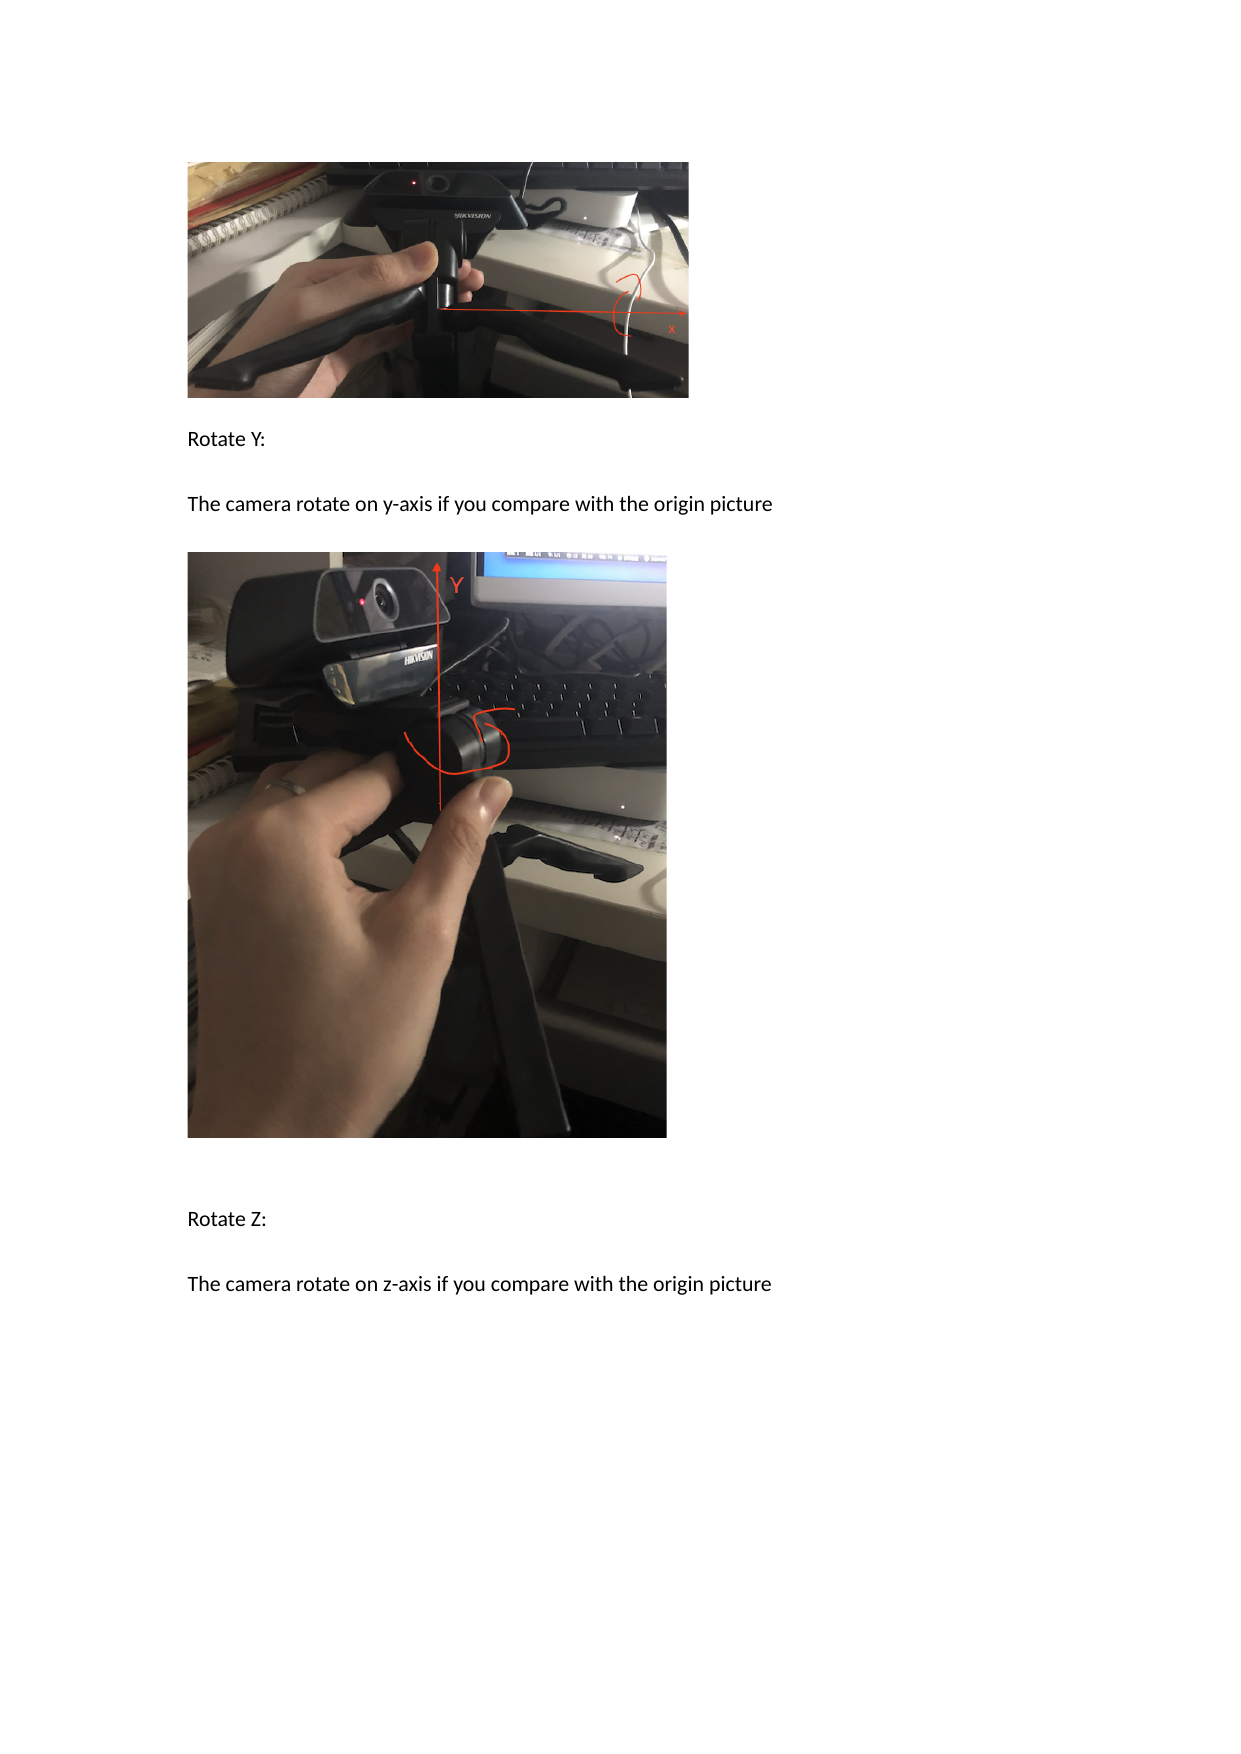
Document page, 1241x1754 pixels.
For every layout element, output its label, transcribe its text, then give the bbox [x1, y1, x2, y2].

text Rotate Z: [187, 1202, 1053, 1234]
text Rotate Y: [187, 422, 1053, 454]
text The camera rotate on z-axis if you compare with the origin picture [187, 1267, 1053, 1299]
picture [187, 162, 689, 398]
picture [187, 552, 667, 1138]
text The camera rotate on y-axis if you compare with the origin picture [187, 487, 1053, 519]
